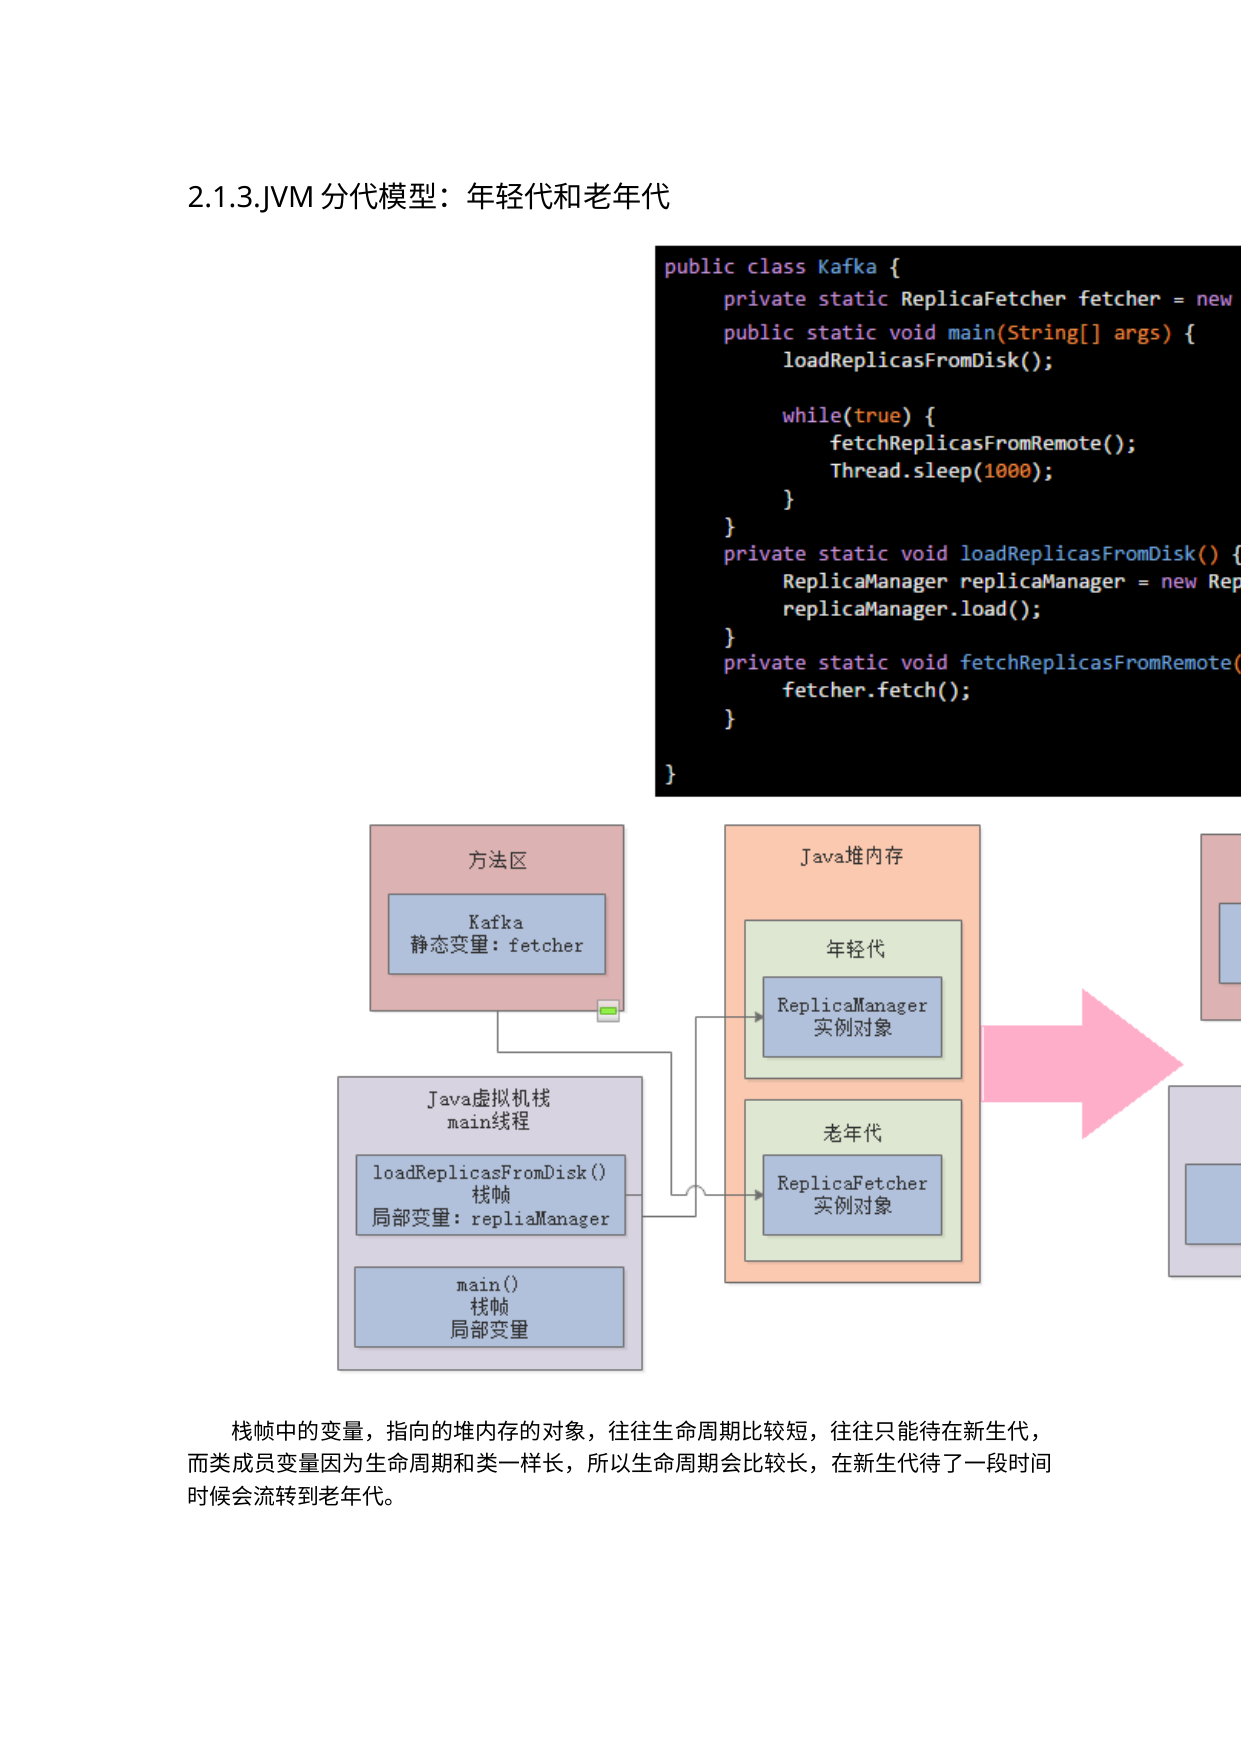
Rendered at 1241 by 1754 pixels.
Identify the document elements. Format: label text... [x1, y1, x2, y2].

subtitle JVM分代模型：年轻代和老年代 [187, 162, 1053, 227]
picture [187, 243, 1241, 1391]
text 栈帧中的变量，指向的堆内存的对象，往往生命周期比较短，往往只能待在新生代，而类成员变量因为生命周期和类一样长，所以生命周期会比较长，在新生代待了一段时间时候会流转到老年代。 [187, 1413, 1053, 1511]
